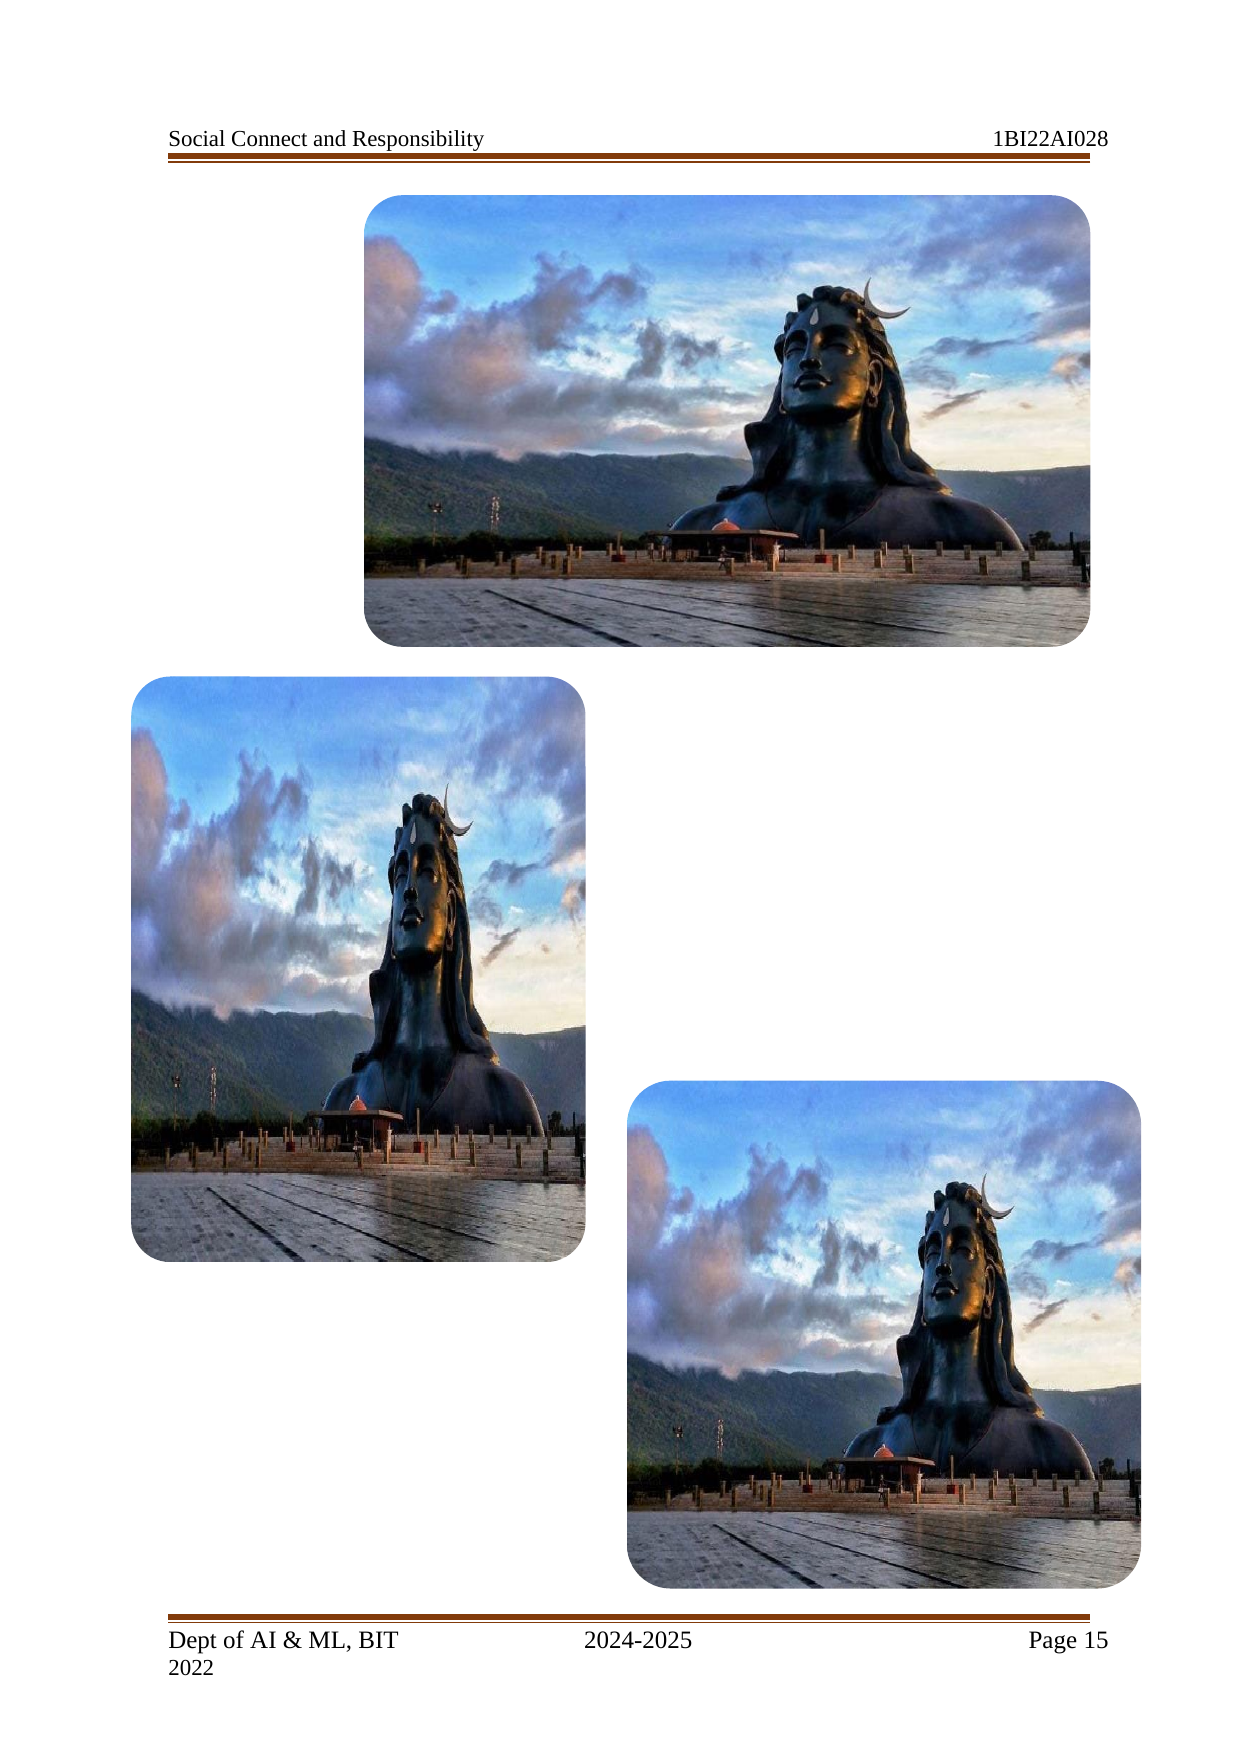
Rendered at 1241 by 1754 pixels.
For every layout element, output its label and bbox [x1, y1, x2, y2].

picture [627, 1080, 1142, 1589]
picture [131, 676, 586, 1262]
picture [364, 195, 1091, 647]
